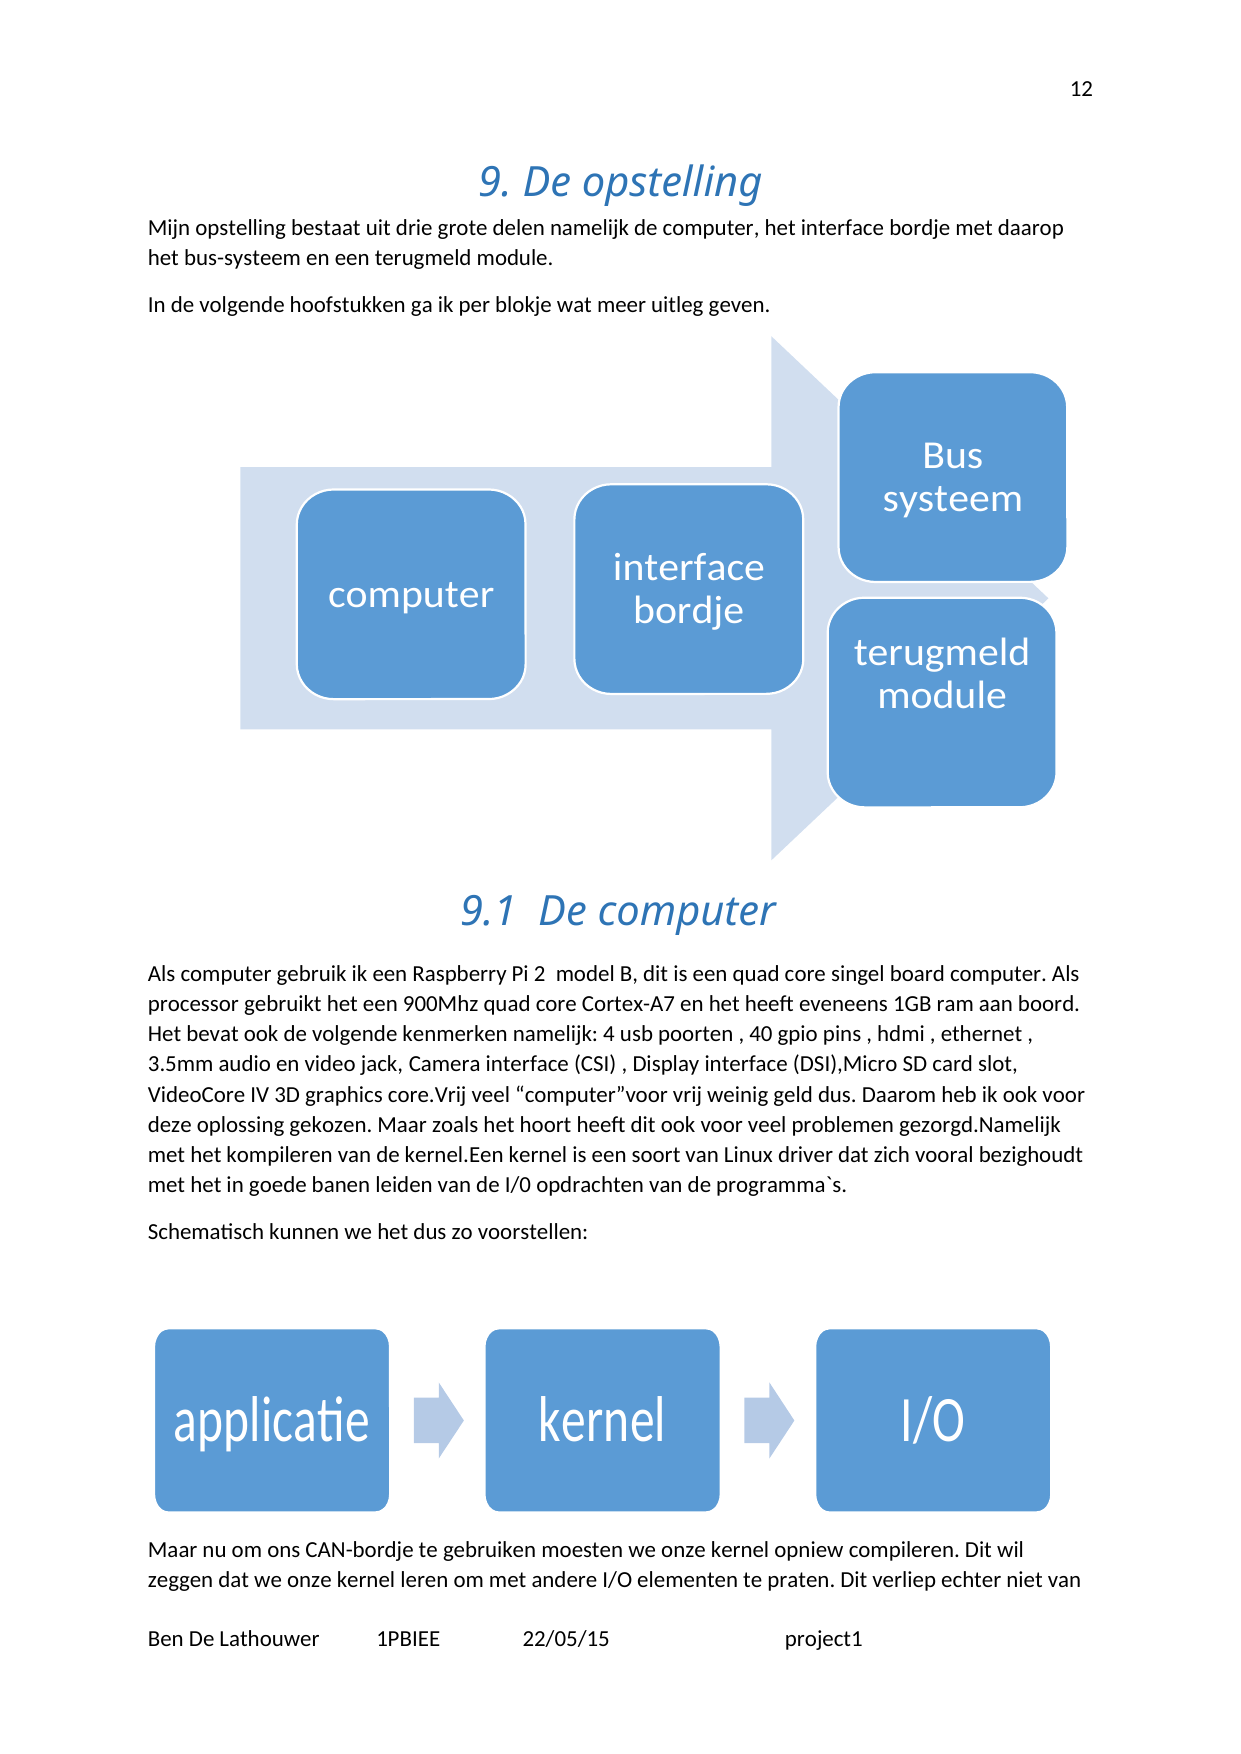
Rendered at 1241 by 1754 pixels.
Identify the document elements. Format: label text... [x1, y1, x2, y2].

text In de volgende hoofstukken ga ik per blokje wat meer uitleg geven. [148, 290, 1093, 318]
text Als computer gebruik ik een Raspberry Pi 2 model B, dit is een quad core singel board computer. Als processor gebruikt het een 900Mhz quad core Cortex-A7 en het heeft eveneens 1GB ram aan boord. Het bevat ook de volgende kenmerken namelijk: 4 usb poorten , 40 gpio pins , hdmi , ethernet , 3.5mm audio en video jack, Camera interface (CSI) , Display interface (DSI),Micro SD card slot, VideoCore IV 3D graphics core.Vrij veel “computer”voor vrij weinig geld dus. Daarom heb ik ook voor deze oplossing gekozen. Maar zoals het hoort heeft dit ook voor veel problemen gezorgd.Namelijk met het kompileren van de kernel.Een kernel is een soort van Linux driver dat zich vooral bezighoudt met het in goede banen leiden van de I/0 opdrachten van de programma`s. [148, 959, 1093, 1198]
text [148, 1535, 1093, 1593]
text Mijn opstelling bestaat uit drie grote delen namelijk de computer, het interface bordje met daarop het bus-systeem en een terugmeld module. [148, 213, 1093, 271]
text Schematisch kunnen we het dus zo voorstellen: [148, 1217, 1093, 1516]
subtitle 9. De opstelling [148, 152, 1093, 208]
text 9.1 De computer [148, 881, 1093, 938]
